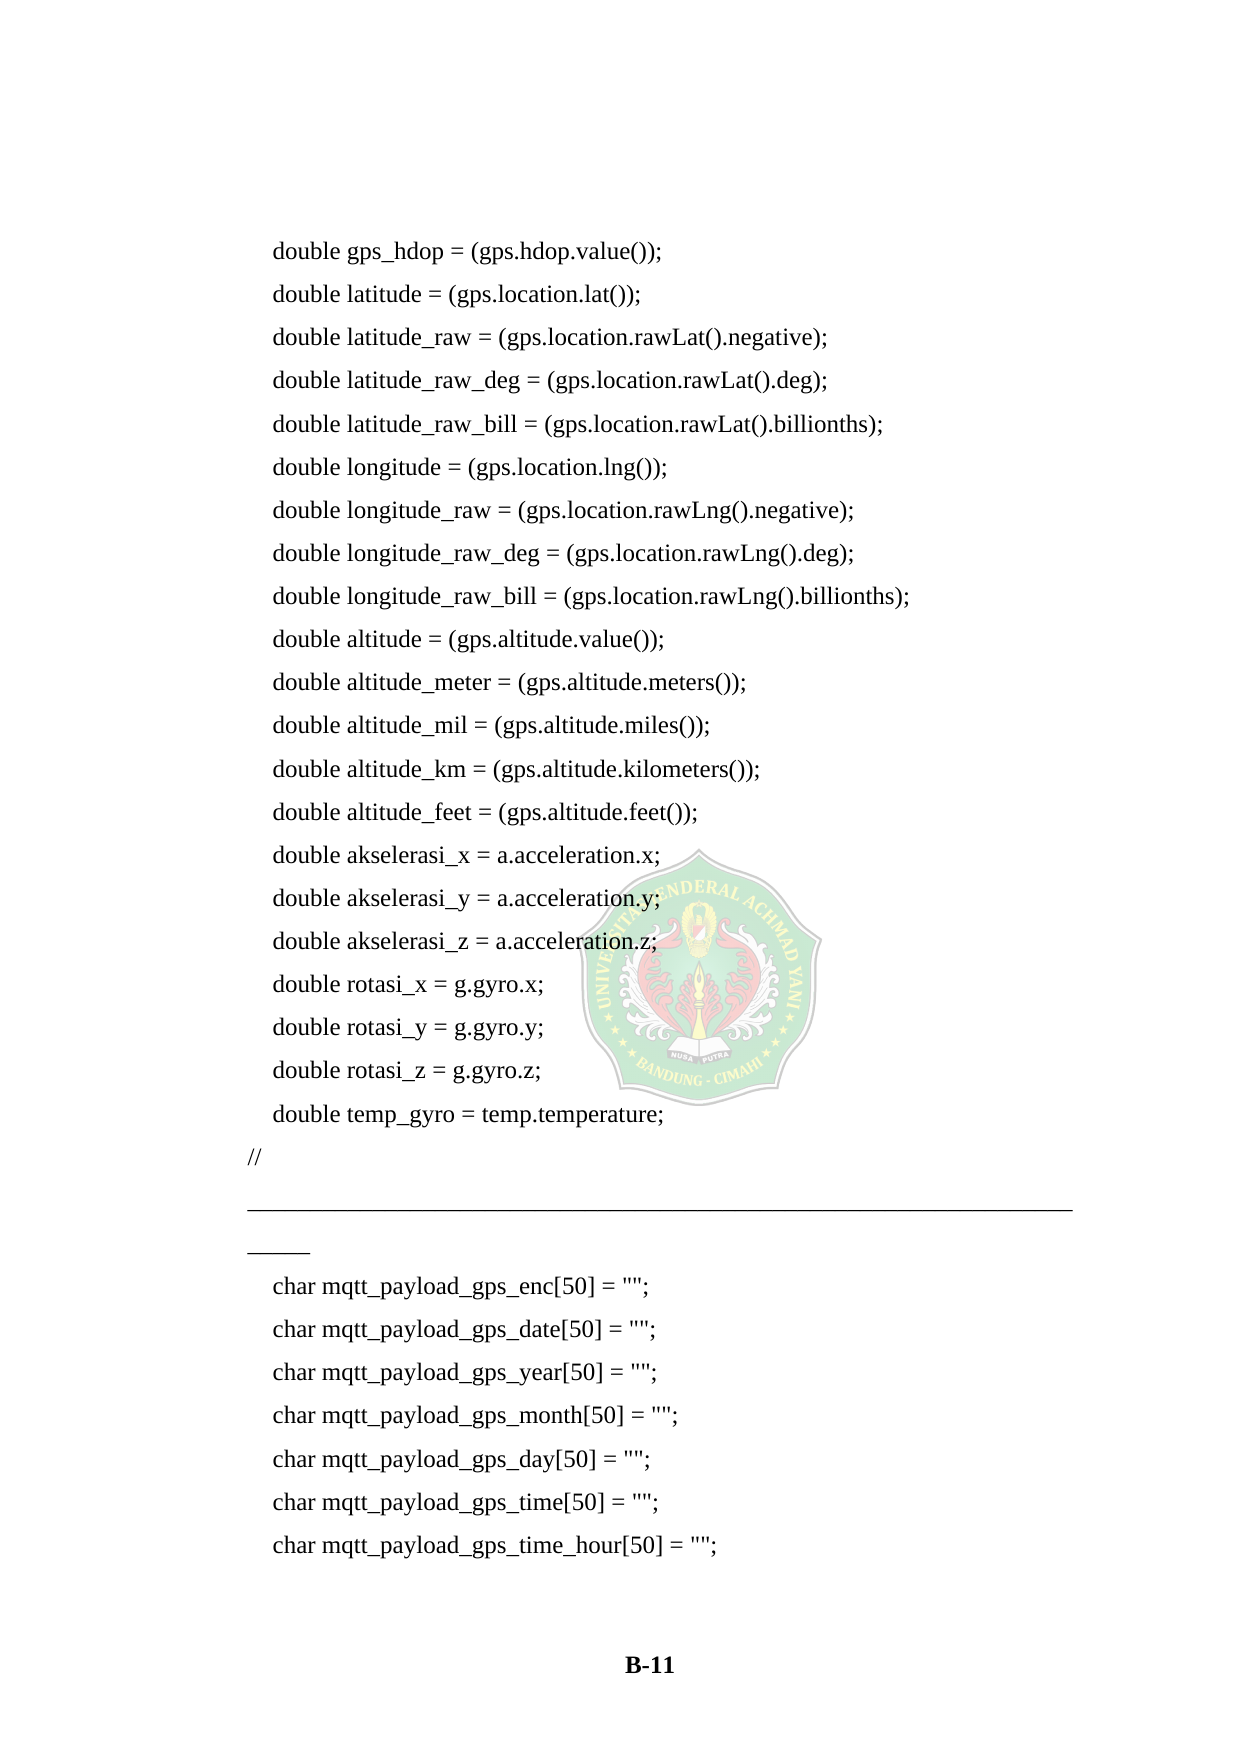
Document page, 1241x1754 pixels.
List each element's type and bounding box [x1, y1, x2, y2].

table_header [236, 236, 1086, 1573]
